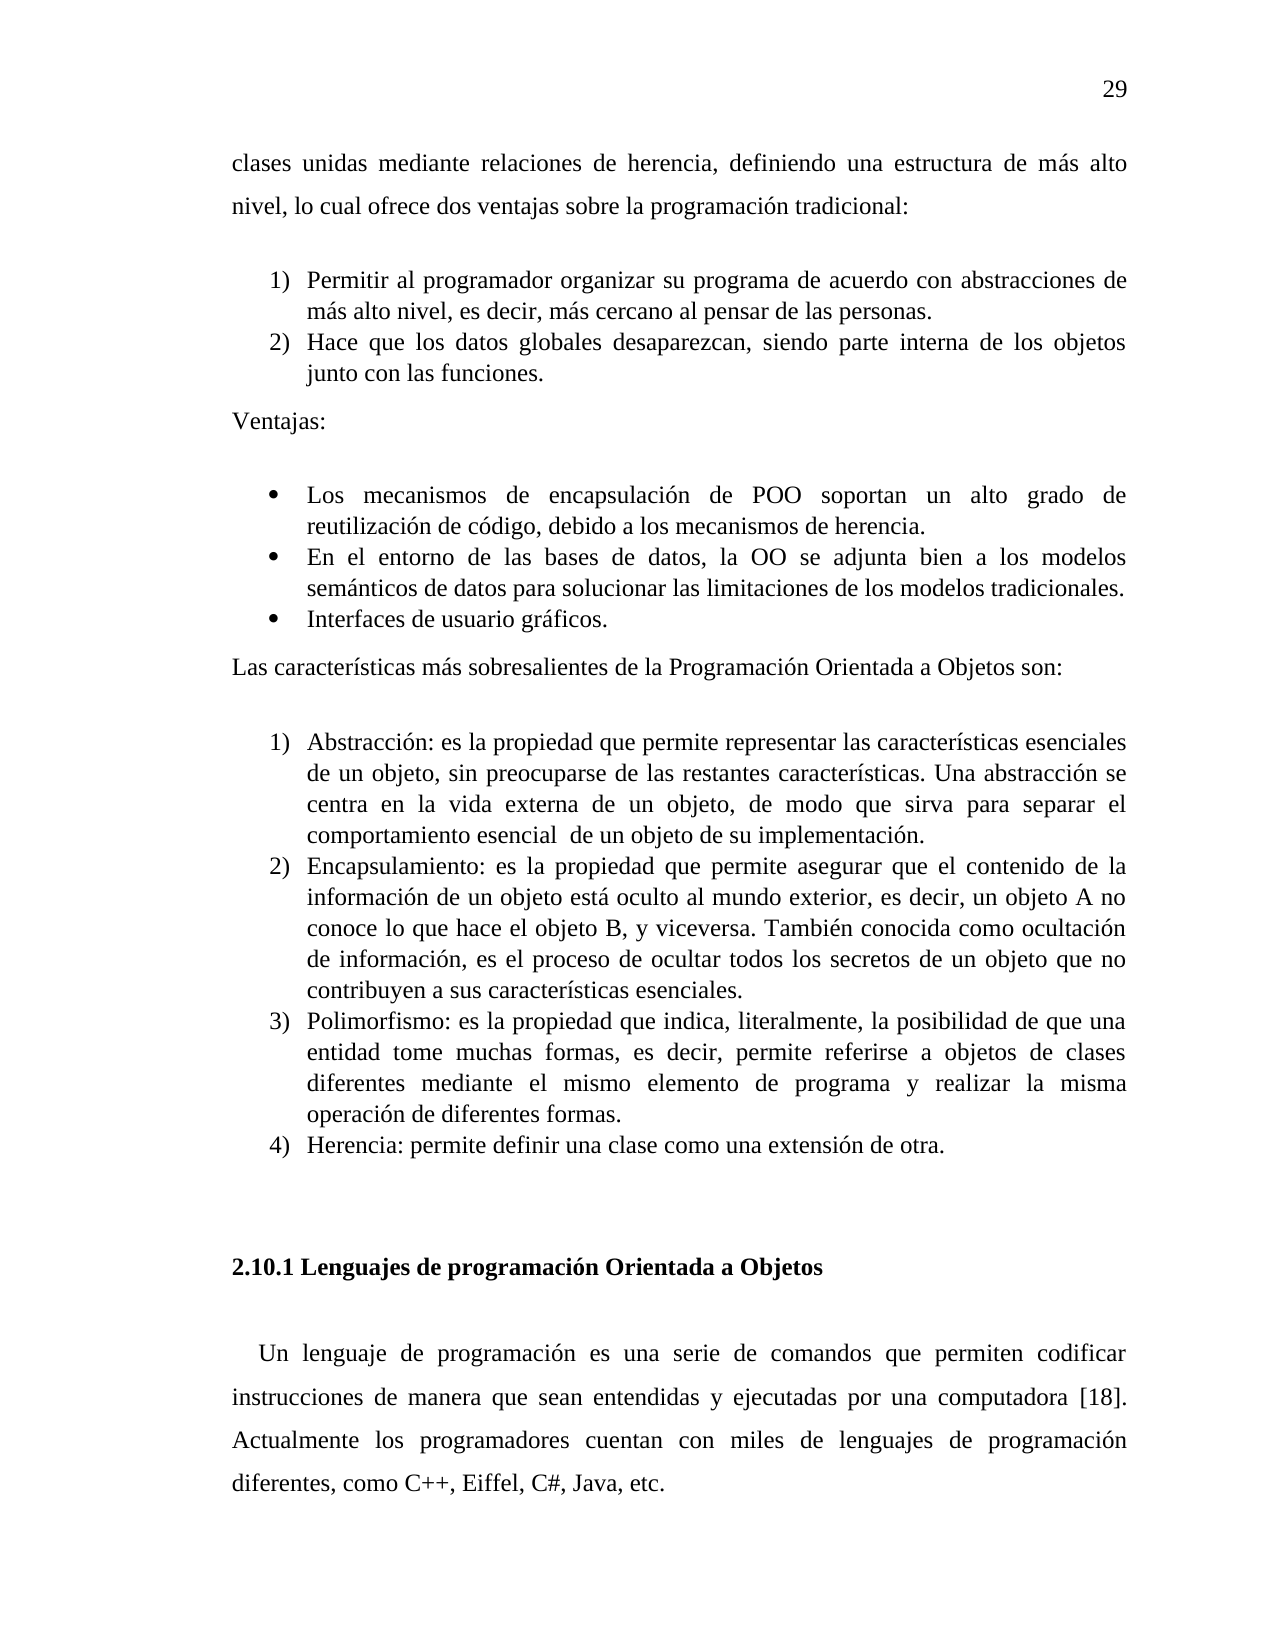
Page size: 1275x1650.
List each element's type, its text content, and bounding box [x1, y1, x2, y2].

list Los mecanismos de encapsulación de POO soportan un alto grado de reutilización de código, debido a los mecanismos de herencia. [269, 480, 1127, 540]
list Herencia: permite definir una clase como una extensión de otra. [269, 1130, 1127, 1159]
list Abstracción: es la propiedad que permite representar las características esenciales de un objeto, sin preocuparse de las restantes características. Una abstracción se centra en la vida externa de un objeto, de modo que sirva para separar el comportamiento esencial de un objeto de su implementación. [269, 727, 1127, 848]
subtitle 2.10.1 Lenguajes de programación Orientada a Objetos [232, 1252, 1127, 1281]
text Un lenguaje de programación es una serie de comandos que permiten codificar instrucciones de manera que sean entendidas y ejecutadas por una computadora . Actualmente los programadores cuentan con miles de lenguajes de programación diferentes, como C++, Eiffel, C#, Java, etc. [232, 1338, 1127, 1497]
list En el entorno de las bases de datos, la OO se adjunta bien a los modelos semánticos de datos para solucionar las limitaciones de los modelos tradicionales. [269, 542, 1127, 602]
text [232, 148, 1127, 219]
list Interfaces de usuario gráficos. [269, 604, 1127, 633]
list Hace que los datos globales desaparezcan, siendo parte interna de los objetos junto con las funciones. [269, 327, 1127, 387]
list Permitir al programador organizar su programa de acuerdo con abstracciones de más alto nivel, es decir, más cercano al pensar de las personas. [269, 265, 1127, 325]
text Ventajas: [232, 406, 1127, 435]
list Polimorfismo: es la propiedad que indica, literalmente, la posibilidad de que una entidad tome muchas formas, es decir, permite referirse a objetos de clases diferentes mediante el mismo elemento de programa y realizar la misma operación de diferentes formas. [269, 1006, 1127, 1128]
list Encapsulamiento: es la propiedad que permite asegurar que el contenido de la información de un objeto está oculto al mundo exterior, es decir, un objeto A no conoce lo que hace el objeto B, y viceversa. También conocida como ocultación de información, es el proceso de ocultar todos los secretos de un objeto que no contribuyen a sus características esenciales. [269, 851, 1127, 1004]
text Las características más sobresalientes de la Programación Orientada a Objetos son: [232, 652, 1127, 681]
